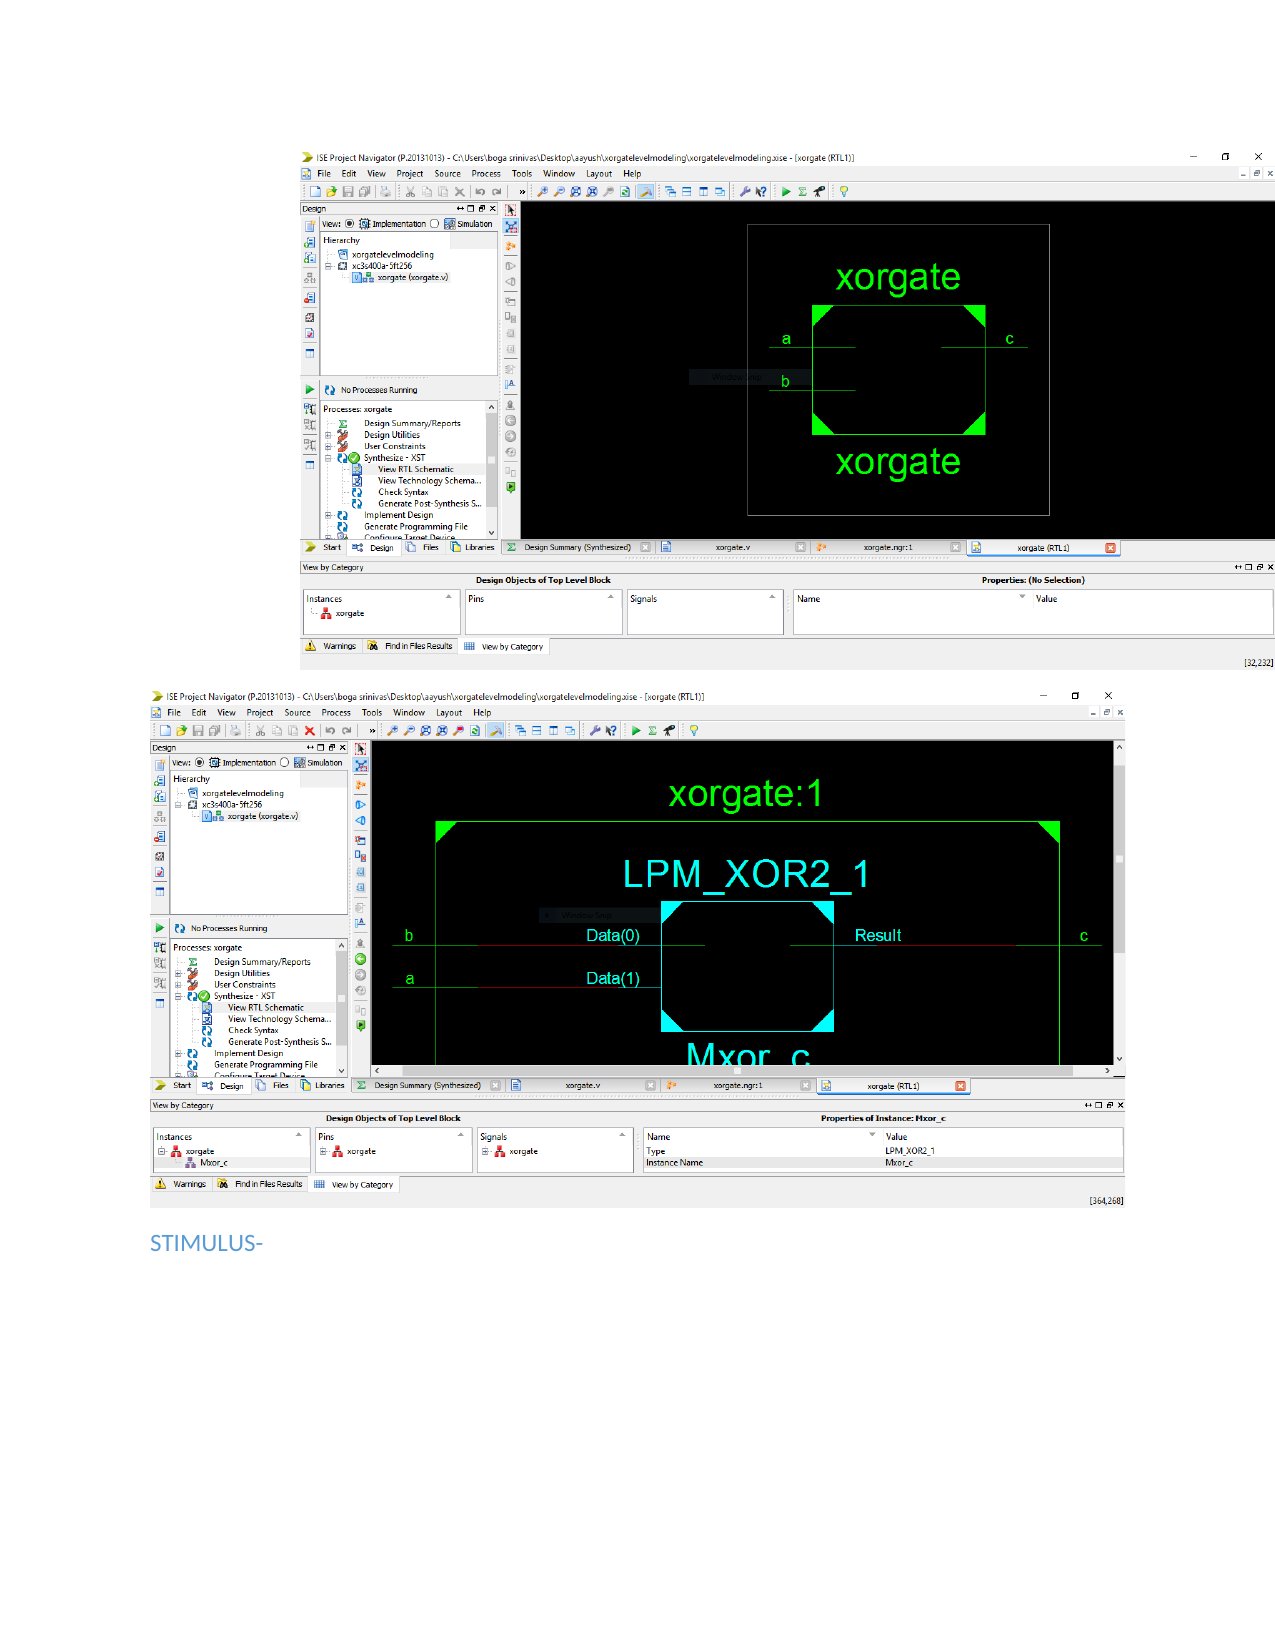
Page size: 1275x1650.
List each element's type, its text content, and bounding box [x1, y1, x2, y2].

picture [300, 150, 1275, 670]
picture [150, 688, 1125, 1208]
text STIMULUS- [150, 1227, 1125, 1257]
